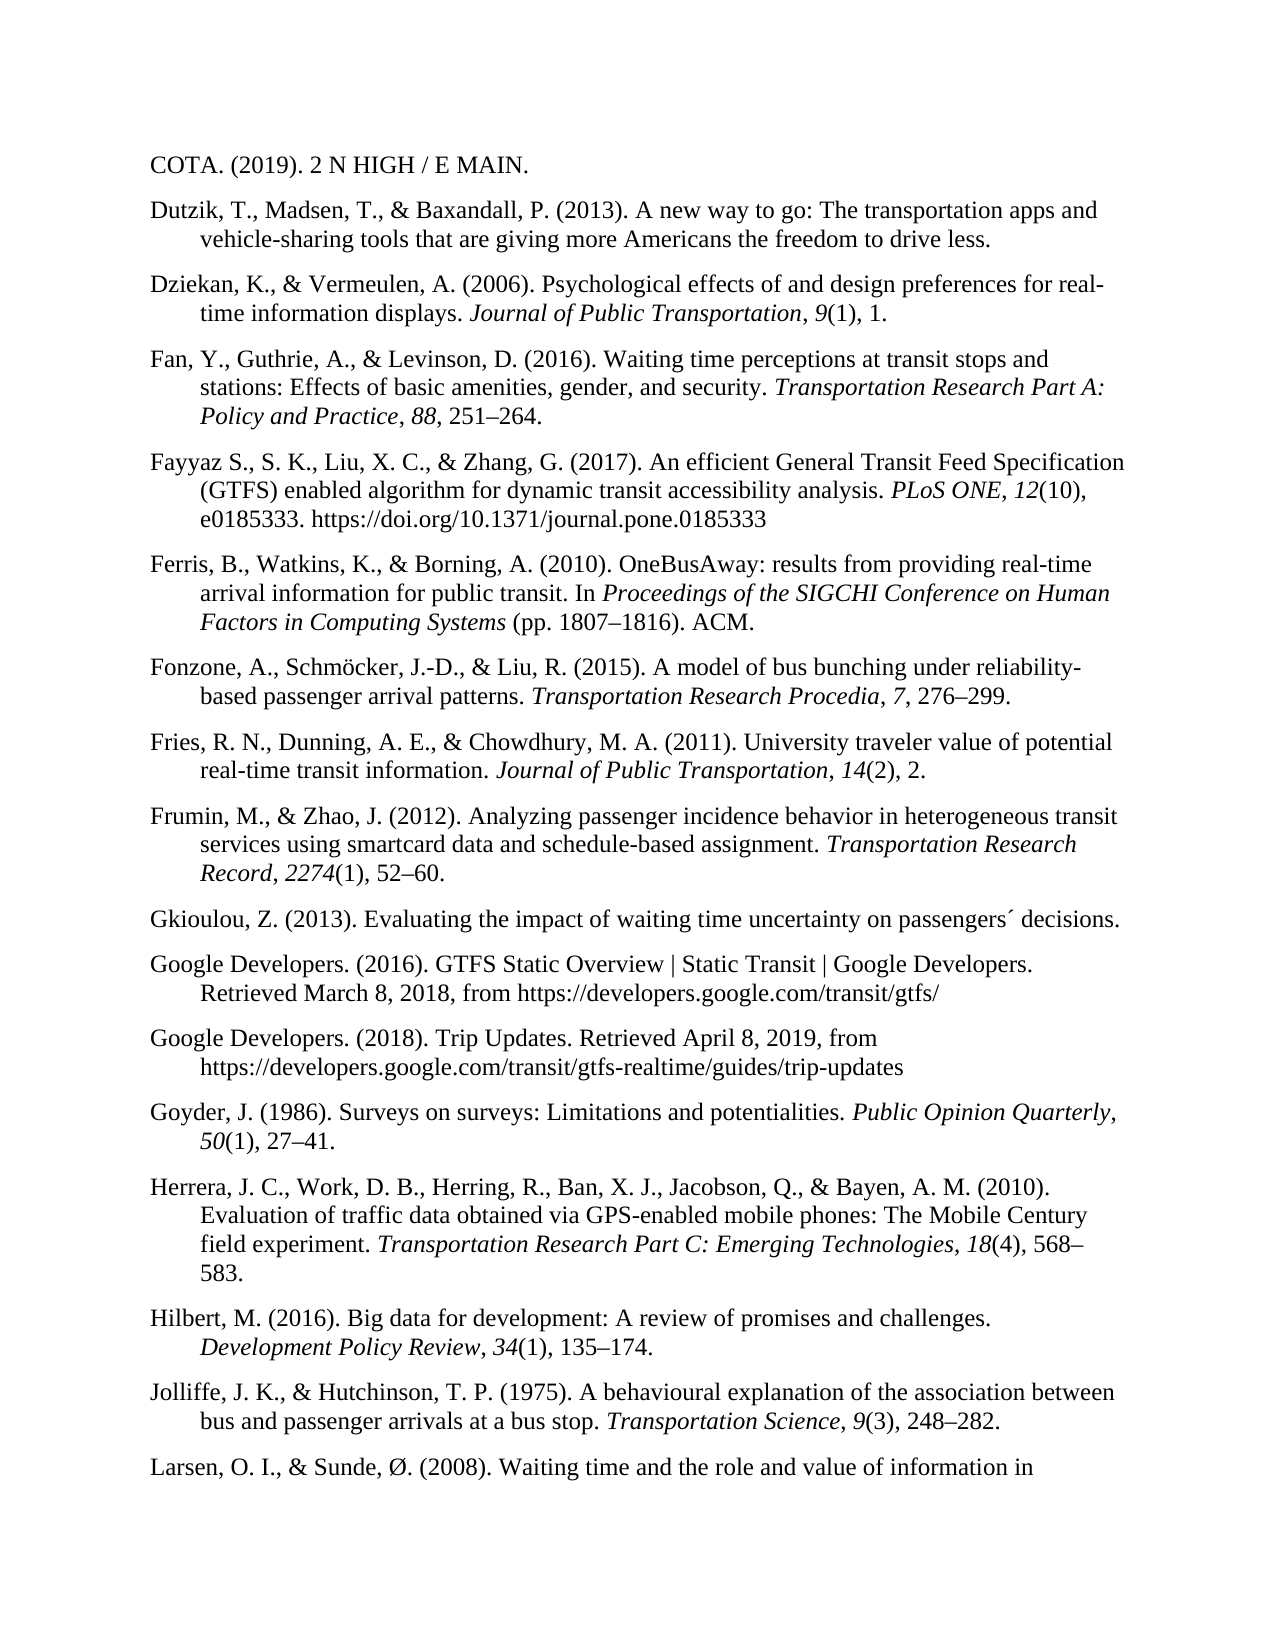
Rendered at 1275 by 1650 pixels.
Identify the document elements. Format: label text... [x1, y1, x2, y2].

text Herrera, J. C., Work, D. B., Herring, R., Ban, X. J., Jacobson, Q., & Bayen, A. M. (2010). Evaluation of traffic data obtained via GPS-enabled mobile phones: The Mobile Century field experiment. Transportation Research Part C: Emerging Technologies, 18(4), 568–583. [150, 1172, 1125, 1287]
text Goyder, J. (1986). Surveys on surveys: Limitations and potentialities. Public Opinion Quarterly, 50(1), 27–41. [150, 1097, 1125, 1155]
text Ferris, B., Watkins, K., & Borning, A. (2010). OneBusAway: results from providing real-time arrival information for public transit. In Proceedings of the SIGCHI Conference on Human Factors in Computing Systems (pp. 1807–1816). ACM. [150, 549, 1125, 636]
text Dziekan, K., & Vermeulen, A. (2006). Psychological effects of and design preferences for real-time information displays. Journal of Public Transportation, 9(1), 1. [150, 269, 1125, 327]
text Fries, R. N., Dunning, A. E., & Chowdhury, M. A. (2011). University traveler value of potential real-time transit information. Journal of Public Transportation, 14(2), 2. [150, 727, 1125, 784]
text Jolliffe, J. K., & Hutchinson, T. P. (1975). A behavioural explanation of the association between bus and passenger arrivals at a bus stop. Transportation Science, 9(3), 248–282. [150, 1377, 1125, 1435]
text Google Developers. (2016). GTFS Static Overview | Static Transit | Google Developers. Retrieved March 8, 2018, from https://developers.google.com/transit/gtfs/ [150, 949, 1125, 1007]
text Google Developers. (2018). Trip Updates. Retrieved April 8, 2019, from https://developers.google.com/transit/gtfs-realtime/guides/trip-updates [150, 1023, 1125, 1081]
text COTA. (2019). 2 N HIGH / E MAIN. [150, 150, 1125, 179]
text Dutzik, T., Madsen, T., & Baxandall, P. (2013). A new way to go: The transportation apps and vehicle-sharing tools that are giving more Americans the freedom to drive less. [150, 195, 1125, 253]
text Hilbert, M. (2016). Big data for development: A review of promises and challenges. Development Policy Review, 34(1), 135–174. [150, 1303, 1125, 1361]
text Frumin, M., & Zhao, J. (2012). Analyzing passenger incidence behavior in heterogeneous transit services using smartcard data and schedule-based assignment. Transportation Research Record, 2274(1), 52–60. [150, 801, 1125, 887]
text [150, 1452, 1125, 1480]
text Gkioulou, Z. (2013). Evaluating the impact of waiting time uncertainty on passengers´ decisions. [150, 904, 1125, 932]
text Fan, Y., Guthrie, A., & Levinson, D. (2016). Waiting time perceptions at transit stops and stations: Effects of basic amenities, gender, and security. Transportation Research Part A: Policy and Practice, 88, 251–264. [150, 344, 1125, 430]
text Fonzone, A., Schmöcker, J.-D., & Liu, R. (2015). A model of bus bunching under reliability-based passenger arrival patterns. Transportation Research Procedia, 7, 276–299. [150, 652, 1125, 710]
text Fayyaz S., S. K., Liu, X. C., & Zhang, G. (2017). An efficient General Transit Feed Specification (GTFS) enabled algorithm for dynamic transit accessibility analysis. PLoS ONE, 12(10), e0185333. https://doi.org/10.1371/journal.pone.0185333 [150, 447, 1125, 533]
